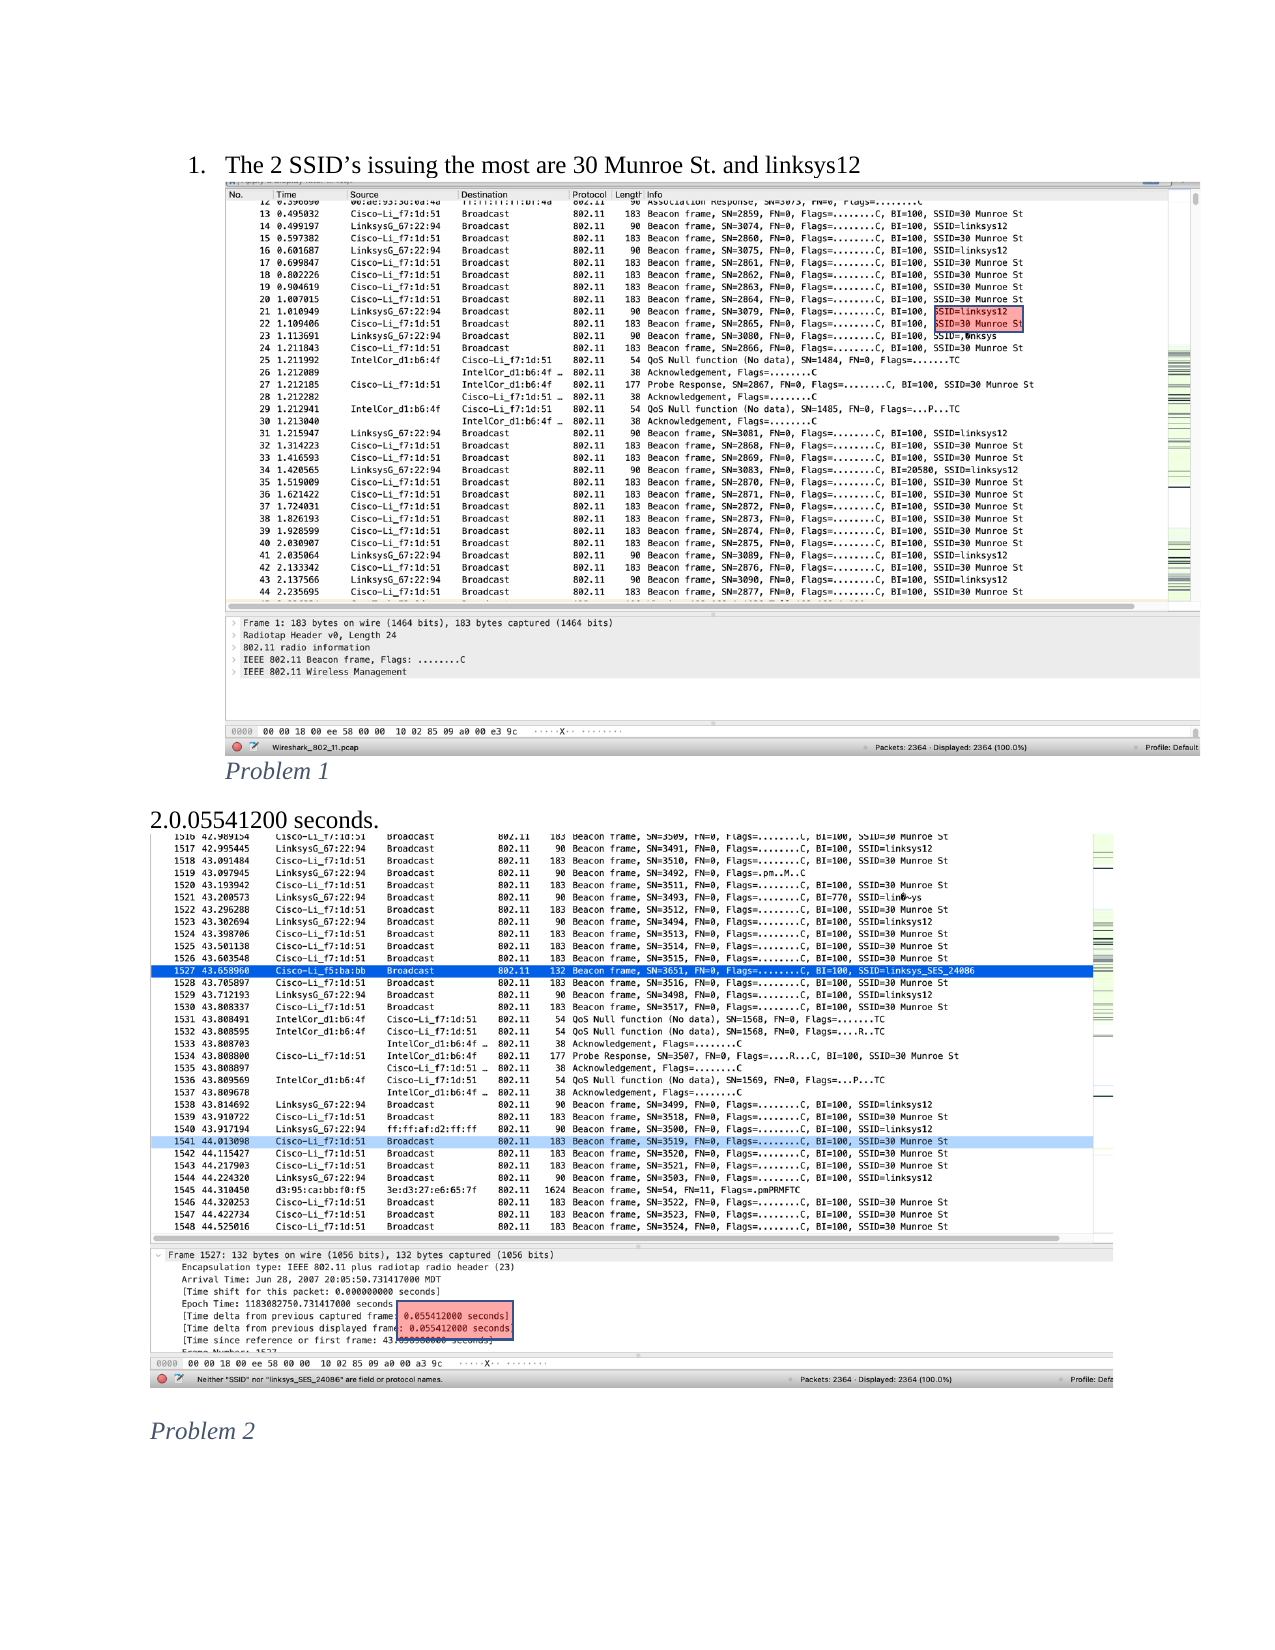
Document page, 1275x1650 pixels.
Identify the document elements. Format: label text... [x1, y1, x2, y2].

text 2.0.05541200 seconds. [150, 805, 1125, 834]
picture [150, 834, 1114, 1388]
text Problem 2 [150, 1416, 1125, 1445]
text Problem 1 [150, 756, 1125, 784]
picture [225, 178, 1200, 756]
list The 2 SSID’s issuing the most are 30 Munroe St. and linksys12 [187, 150, 1125, 179]
